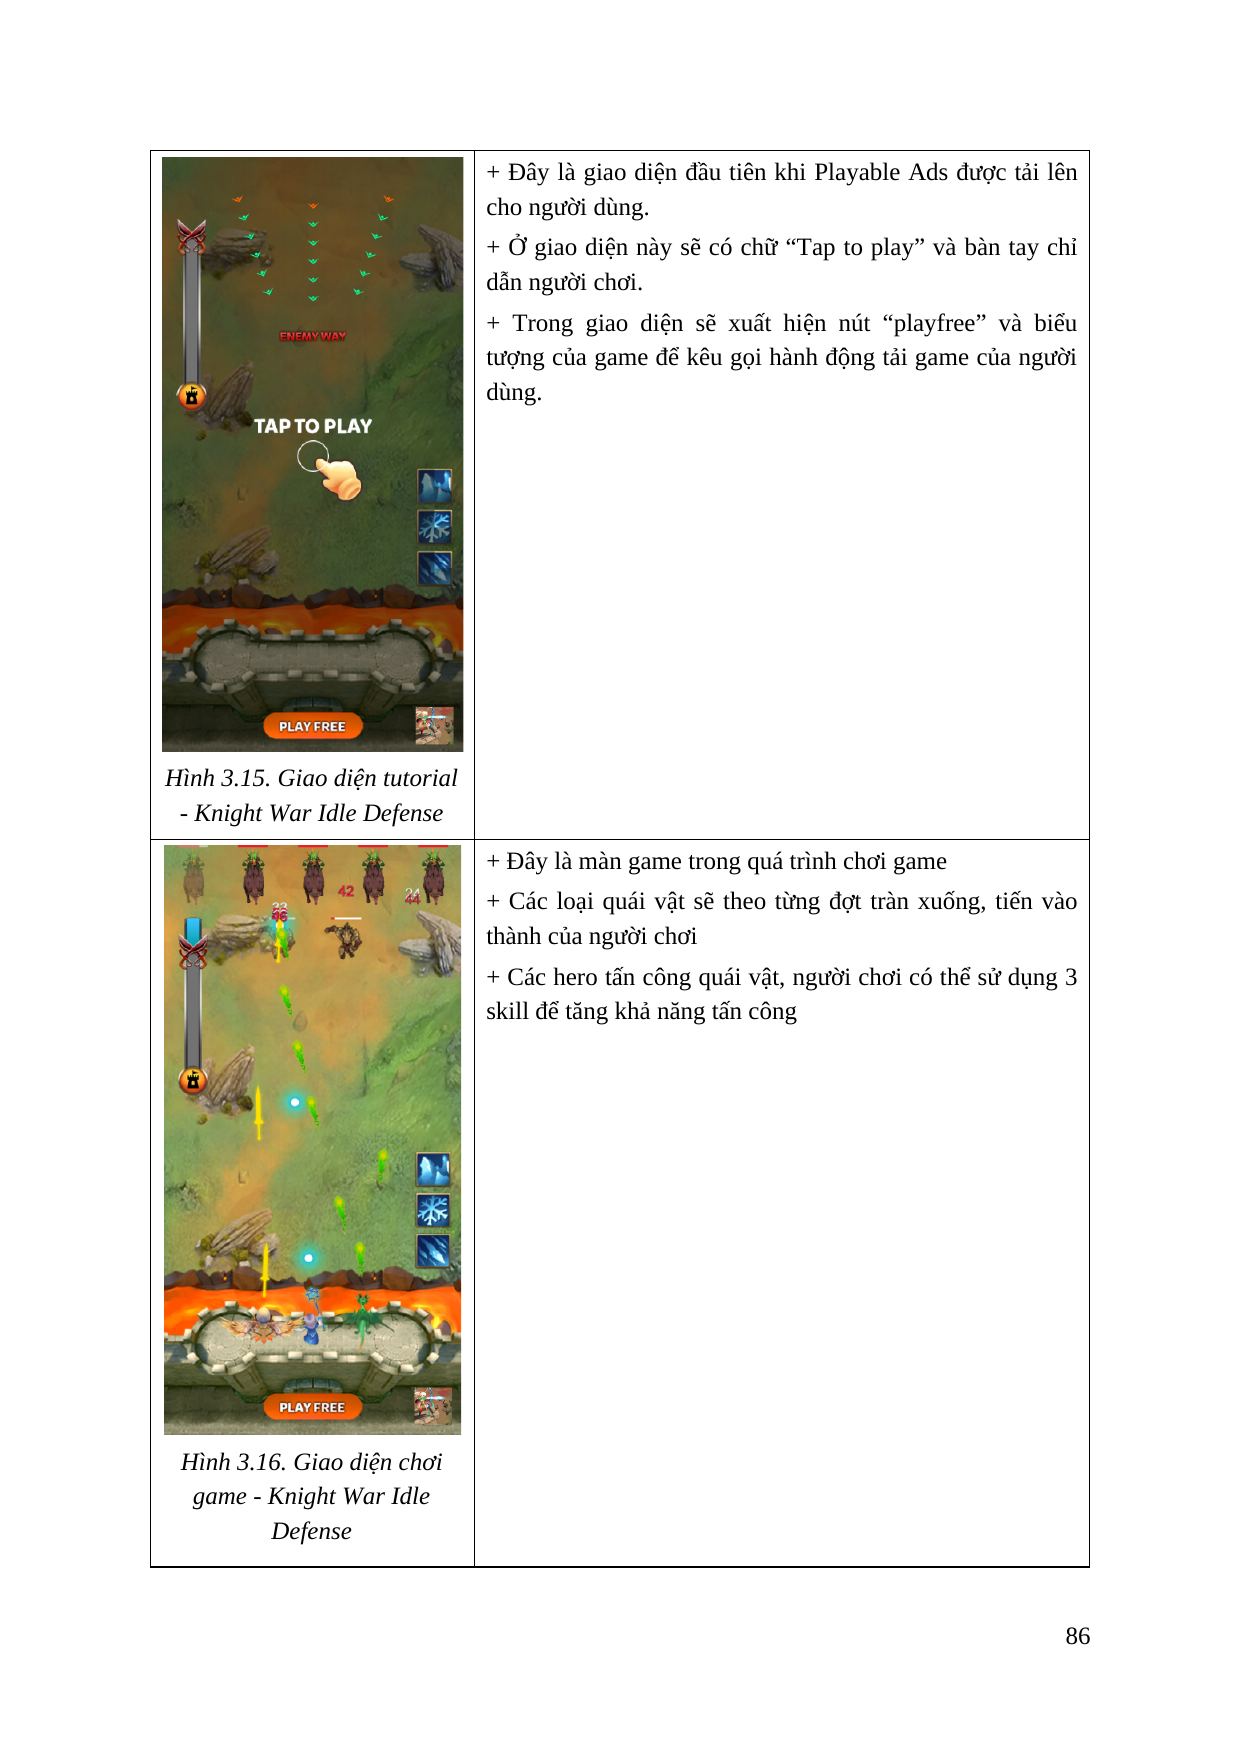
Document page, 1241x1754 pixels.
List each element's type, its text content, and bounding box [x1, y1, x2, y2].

table_header Hình 3.15. Giao diện tutorial - Knight War Idle Defense [151, 151, 474, 838]
table_header + Đây là giao diện đầu tiên khi Playable Ads được tải lên cho người dùng. + Ở giao diện này sẽ có chữ “Tap to play” và bàn tay chỉ dẫn người chơi. + Trong giao diện sẽ xuất hiện nút “playfree” và biểu tượng của game để kêu gọi hành động tải game của người dùng. [475, 151, 1089, 838]
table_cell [475, 840, 1089, 1566]
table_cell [151, 840, 474, 1566]
picture [164, 845, 462, 1435]
picture [162, 157, 464, 752]
